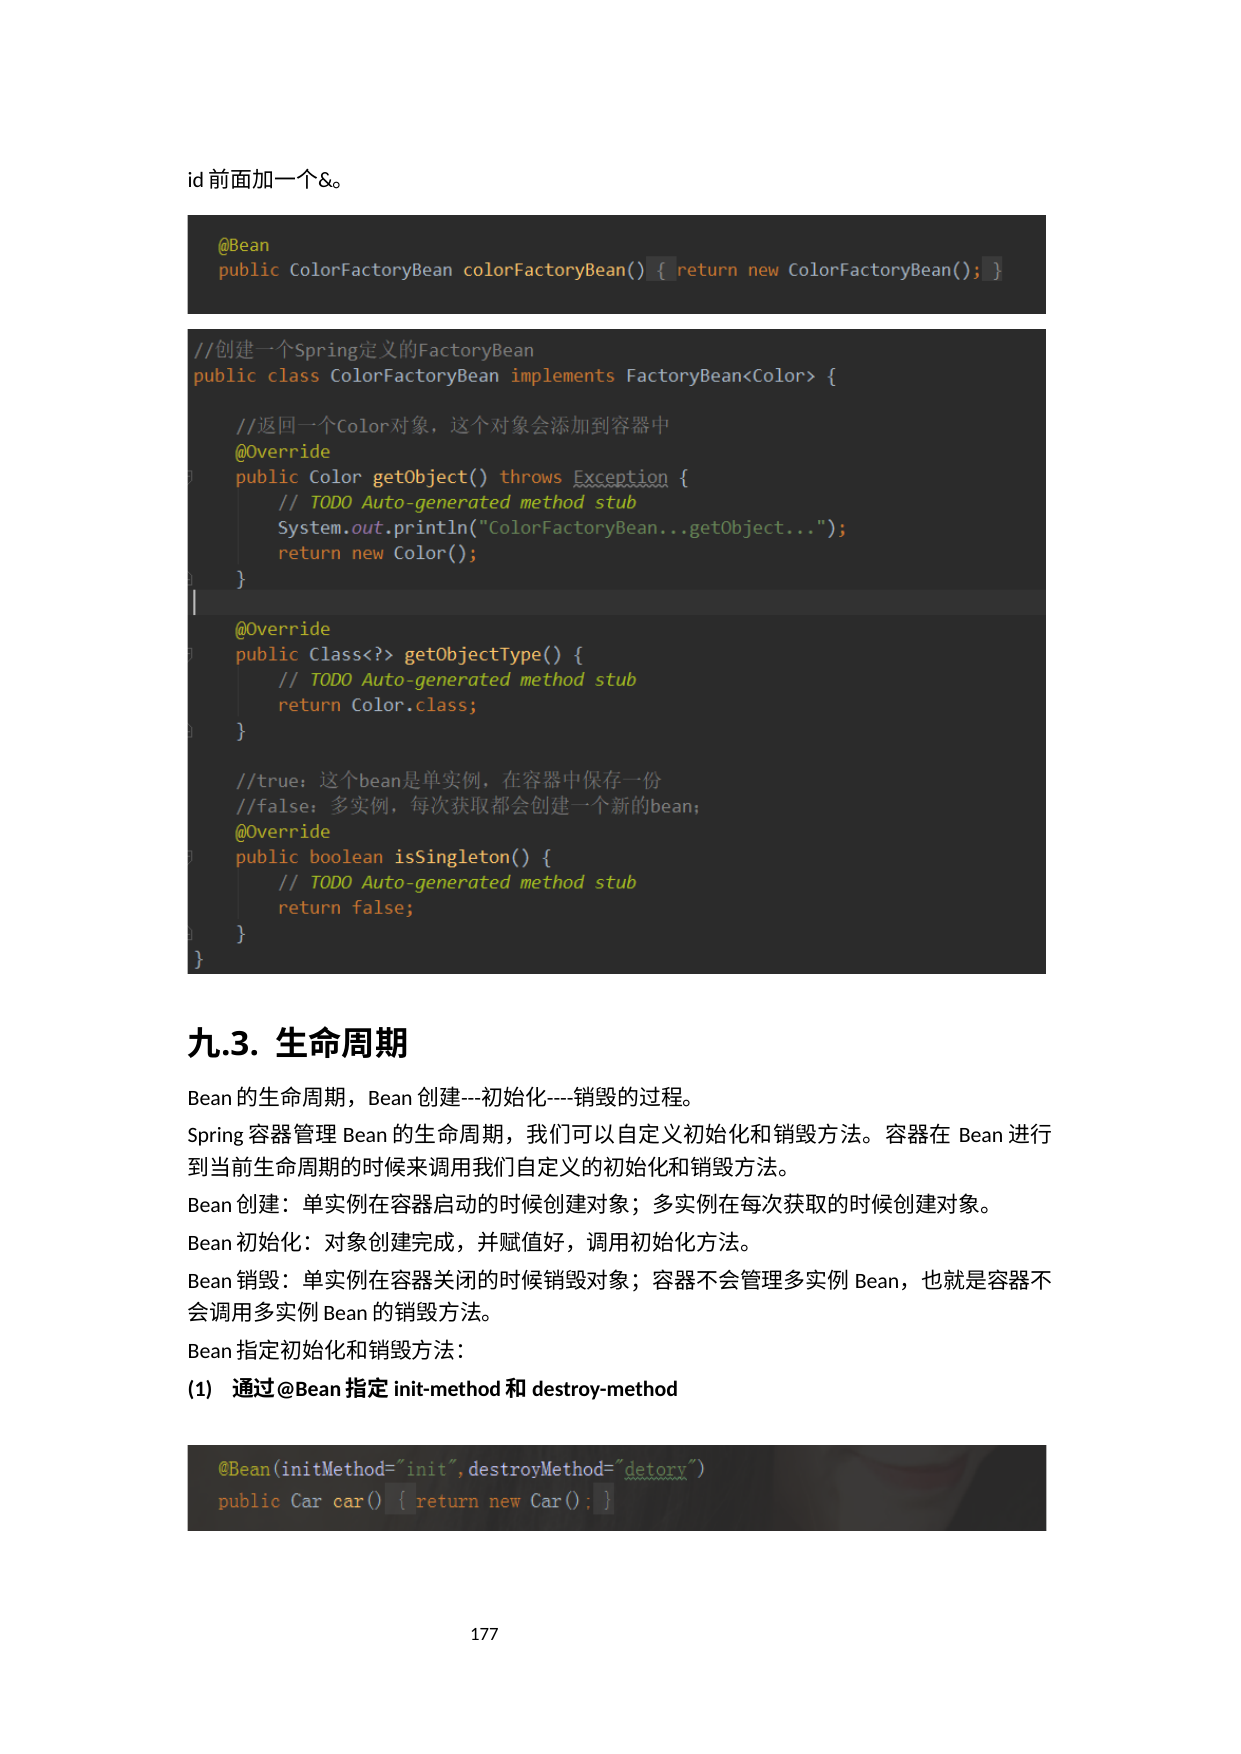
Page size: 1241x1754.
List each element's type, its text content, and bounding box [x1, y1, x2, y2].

text Bean指定初始化和销毁方法： [187, 1333, 1053, 1365]
text Bean初始化：对象创建完成，并赋值好，调用初始化方法。 [187, 1225, 1053, 1257]
text Bean创建：单实例在容器启动的时候创建对象；多实例在每次获取的时候创建对象。 [187, 1187, 1053, 1219]
picture [187, 1445, 1047, 1531]
text Spring容器管理Bean的生命周期，我们可以自定义初始化和销毁方法。容器在Bean进行到当前生命周期的时候来调用我们自定义的初始化和销毁方法。 [187, 1117, 1053, 1182]
text Bean销毁：单实例在容器关闭的时候销毁对象；容器不会管理多实例Bean，也就是容器不会调用多实例Bean的销毁方法。 [187, 1262, 1053, 1327]
subtitle 生命周期 [187, 1009, 1053, 1074]
picture [187, 329, 1046, 974]
picture [187, 215, 1046, 314]
text Bean的生命周期，Bean创建---初始化----销毁的过程。 [187, 1079, 1053, 1112]
list 通过@Bean指定init-method和destroy-method [187, 1370, 1053, 1403]
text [187, 162, 1053, 194]
